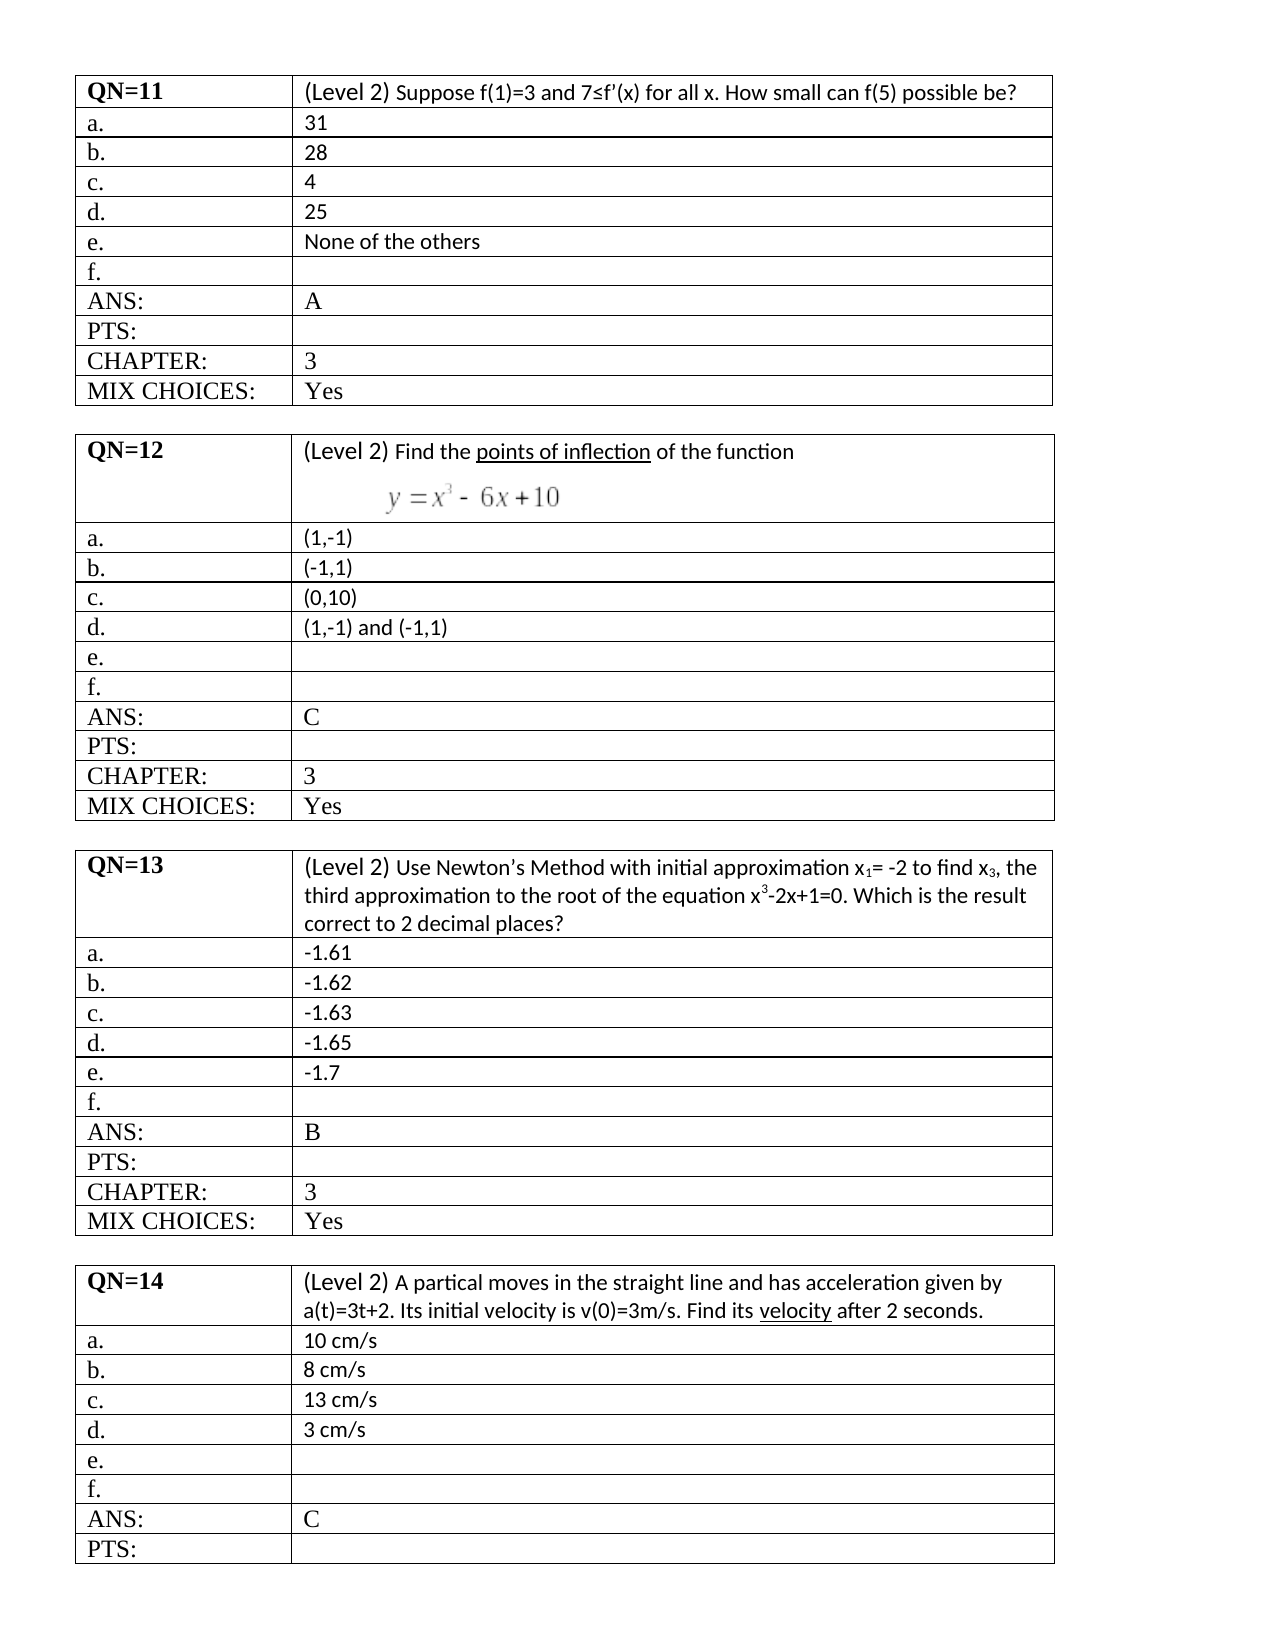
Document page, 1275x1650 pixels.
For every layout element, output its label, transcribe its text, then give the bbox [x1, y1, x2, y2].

table_cell b. [76, 1355, 291, 1384]
table_cell b. [76, 968, 292, 997]
table_cell -1.63 [293, 998, 1052, 1027]
table_cell a. [76, 938, 292, 967]
table_cell d. [76, 1028, 292, 1056]
table_cell [292, 1534, 1054, 1563]
table_cell [293, 1147, 1052, 1176]
table_cell f. [76, 257, 292, 285]
table_cell c. [76, 167, 292, 196]
table_cell b. [76, 553, 291, 581]
table_cell e. [76, 227, 292, 256]
table_cell CHAPTER: [76, 761, 291, 790]
table_cell f. [76, 1087, 292, 1116]
table_cell 8 cm/s [292, 1355, 1054, 1384]
table_cell c. [76, 998, 292, 1027]
table_cell (1,-1) and (-1,1) [292, 612, 1054, 641]
table_header QN=14 [76, 1266, 291, 1324]
table_cell a. [76, 108, 292, 136]
table_cell MIX CHOICES: [76, 1206, 292, 1235]
table_cell 10 cm/s [292, 1326, 1054, 1354]
table_cell (1,-1) [292, 523, 1054, 552]
table_cell ANS: [76, 1117, 292, 1146]
table_cell 3 [292, 761, 1054, 790]
table_cell e. [76, 1445, 291, 1473]
table_cell f. [76, 1475, 291, 1503]
table_cell 3 cm/s [292, 1415, 1054, 1444]
table_cell ANS: [76, 702, 291, 730]
table_cell [292, 731, 1054, 760]
table_header (Level 2) Find the points of inflection of the function [292, 435, 1054, 522]
table_cell d. [76, 197, 292, 226]
table_cell (-1,1) [292, 553, 1054, 581]
table_header (Level 2) Use ’s Method with initial approximation x1= -2 to find x3, the third approximation to the root of the equation x3-2x+1=0. Which is the result correct to 2 decimal places? [293, 851, 1052, 937]
table_cell MIX CHOICES: [76, 376, 292, 404]
table_header (Level 2) Suppose f(1)=3 and 7≤f’(x) for all x. How small can f(5) possible be? [293, 76, 1052, 107]
table_cell CHAPTER: [76, 1177, 292, 1205]
table_cell C [292, 1504, 1054, 1533]
table_cell 28 [293, 138, 1052, 166]
table_cell (0,10) [292, 583, 1054, 611]
table_cell PTS: [76, 316, 292, 345]
table_cell 25 [293, 197, 1052, 226]
table_cell Yes [293, 376, 1052, 404]
table_cell [293, 316, 1052, 345]
table_cell e. [76, 642, 291, 671]
table_cell A [293, 286, 1052, 315]
table_cell None of the others [293, 227, 1052, 256]
table_cell f. [76, 672, 291, 701]
table_cell -1.7 [293, 1058, 1052, 1086]
table_cell 3 [293, 346, 1052, 375]
table_cell Yes [292, 791, 1054, 820]
table_header QN=13 [76, 851, 292, 937]
table_cell 4 [293, 167, 1052, 196]
table_header QN=12 [76, 435, 291, 522]
table_cell C [292, 702, 1054, 730]
table_cell 31 [293, 108, 1052, 136]
table_cell d. [76, 612, 291, 641]
table_cell a. [76, 1326, 291, 1354]
table_cell 13 cm/s [292, 1385, 1054, 1414]
table_cell c. [76, 583, 291, 611]
table_cell ANS: [76, 1504, 291, 1533]
table_cell [293, 257, 1052, 285]
table_cell [292, 1445, 1054, 1473]
table_cell [292, 672, 1054, 701]
table_cell ANS: [76, 286, 292, 315]
table_cell c. [76, 1385, 291, 1414]
table_cell CHAPTER: [76, 346, 292, 375]
table_cell a. [76, 523, 291, 552]
table_cell -1.65 [293, 1028, 1052, 1056]
table_header (Level 2) A partical moves in the straight line and has acceleration given by a(t)=3t+2. Its initial velocity is v(0)=3m/s. Find its velocity after 2 seconds. [292, 1266, 1054, 1324]
table_cell b. [76, 138, 292, 166]
table_cell 3 [293, 1177, 1052, 1205]
table_cell [292, 1475, 1054, 1503]
table_cell -1.62 [293, 968, 1052, 997]
table_cell [292, 642, 1054, 671]
table_header QN=11 [76, 76, 292, 107]
table_cell -1.61 [293, 938, 1052, 967]
table_cell PTS: [76, 731, 291, 760]
table_cell Yes [293, 1206, 1052, 1235]
table_cell MIX CHOICES: [76, 791, 291, 820]
table_cell B [293, 1117, 1052, 1146]
table_cell PTS: [76, 1534, 291, 1563]
table_cell e. [76, 1058, 292, 1086]
table_cell d. [76, 1415, 291, 1444]
table_cell [293, 1087, 1052, 1116]
table_cell PTS: [76, 1147, 292, 1176]
